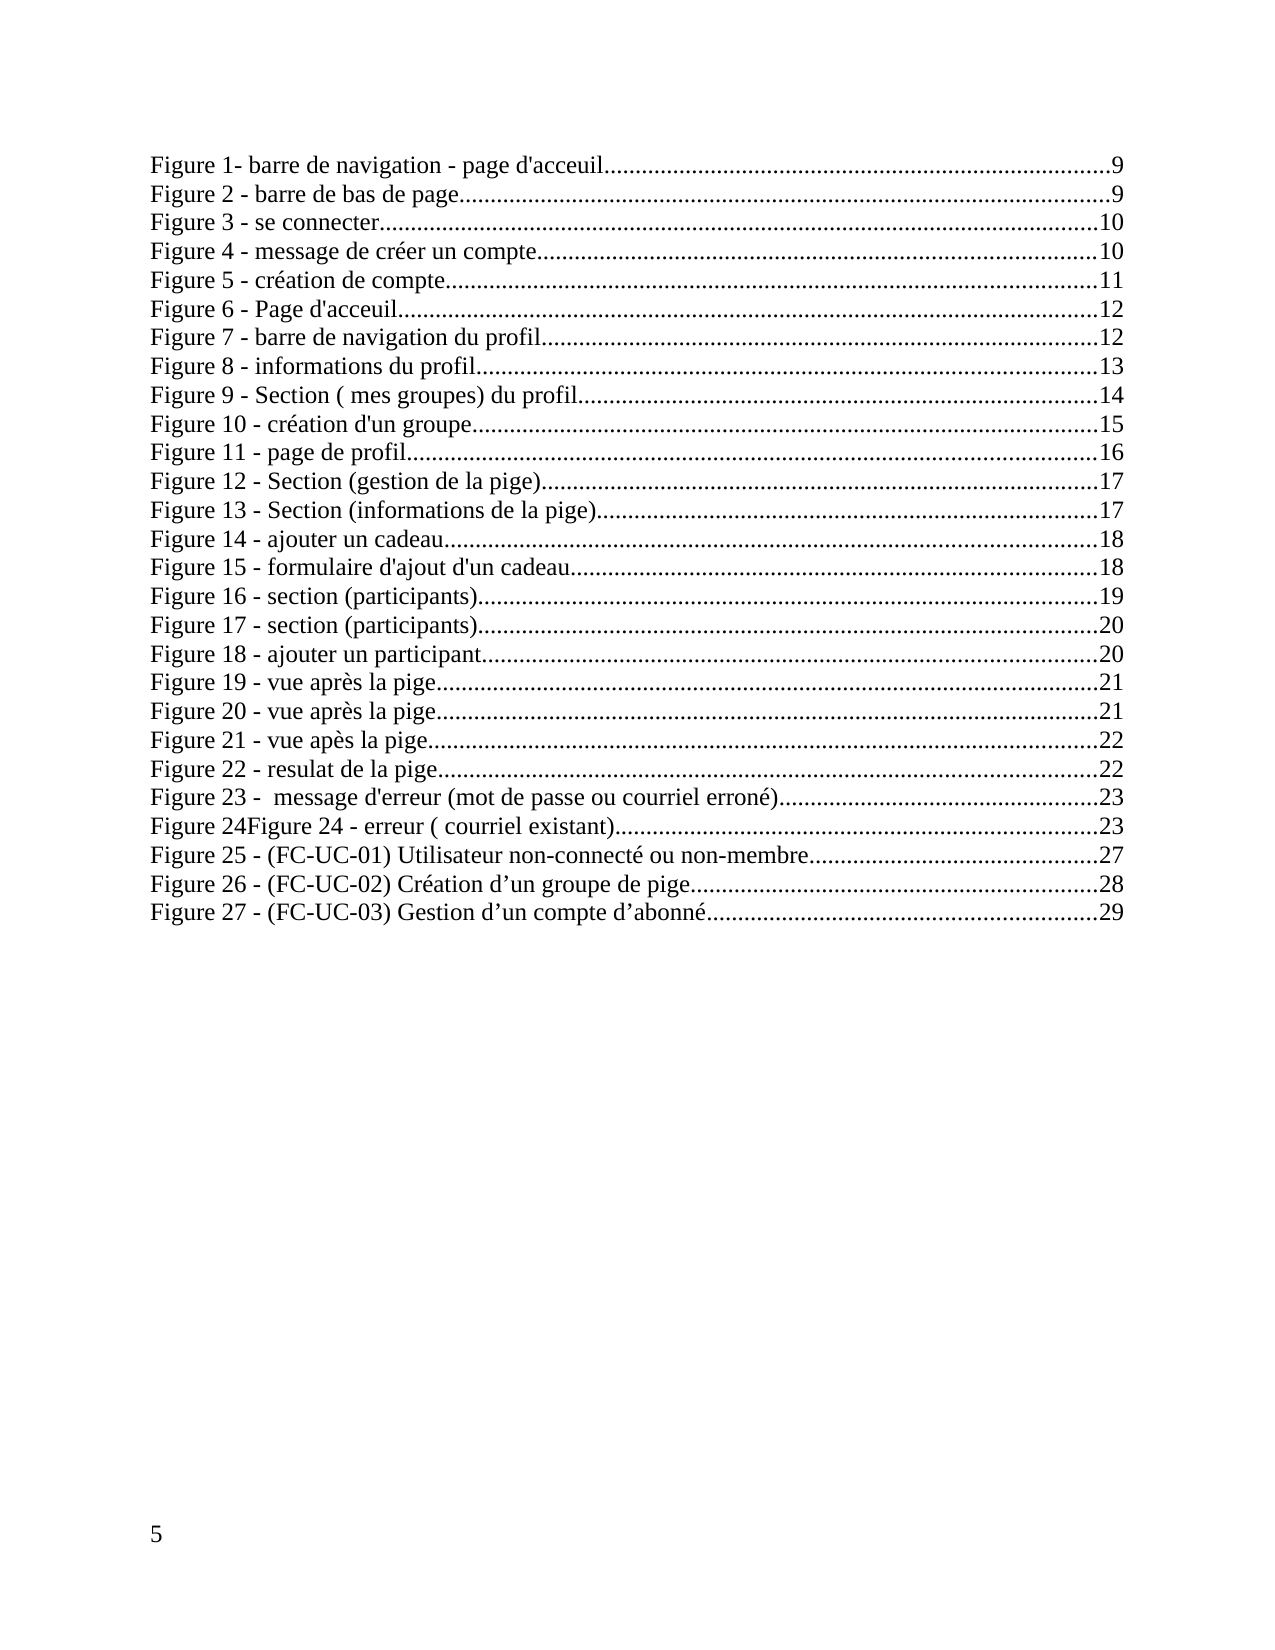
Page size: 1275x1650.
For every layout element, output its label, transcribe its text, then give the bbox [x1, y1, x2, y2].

text Figure 15 - formulaire d'ajout d'un cadeau 18 [150, 552, 1125, 581]
text Figure 24Figure 24 - erreur ( courriel existant). 23 [150, 811, 1125, 840]
text Figure 17 - section (participants) 20 [150, 610, 1125, 639]
text Figure 9 - Section ( mes groupes) du profil 14 [150, 380, 1125, 409]
text Figure 12 - Section (gestion de la pige) 17 [150, 466, 1125, 495]
text Figure 21 - vue apès la pige 22 [150, 725, 1125, 754]
text Figure 7 - barre de navigation du profil 12 [150, 322, 1125, 351]
text Figure 23 - message d'erreur (mot de passe ou courriel erroné) 23 [150, 782, 1125, 811]
text Figure 10 - création d'un groupe 15 [150, 409, 1125, 437]
text Figure 18 - ajouter un participant 20 [150, 639, 1125, 667]
text Figure 13 - Section (informations de la pige) 17 [150, 495, 1125, 524]
text Figure 22 - resulat de la pige 22 [150, 754, 1125, 782]
text Figure 20 - vue après la pige 21 [150, 696, 1125, 725]
text Figure 6 - Page d'acceuil 12 [150, 294, 1125, 322]
text Figure 26 - (FC-UC-02) Création d’un groupe de pige 28 [150, 869, 1125, 897]
text Figure 14 - ajouter un cadeau 18 [150, 524, 1125, 552]
text Figure 8 - informations du profil 13 [150, 351, 1125, 380]
text Figure 2 - barre de bas de page 9 [150, 179, 1125, 207]
text Figure 1- barre de navigation - page d'acceuil 9 [150, 150, 1125, 179]
text Figure 4 - message de créer un compte 10 [150, 236, 1125, 265]
text Figure 11 - page de profil 16 [150, 437, 1125, 466]
text Figure 16 - section (participants) 19 [150, 581, 1125, 610]
text Figure 25 - (FC-UC-01) Utilisateur non-connecté ou non-membre 27 [150, 840, 1125, 869]
text Figure 19 - vue après la pige 21 [150, 667, 1125, 696]
text Figure 3 - se connecter 10 [150, 207, 1125, 236]
text Figure 5 - création de compte 11 [150, 265, 1125, 294]
text Figure 27 - (FC-UC-03) Gestion d’un compte d’abonné 29 [150, 897, 1125, 926]
